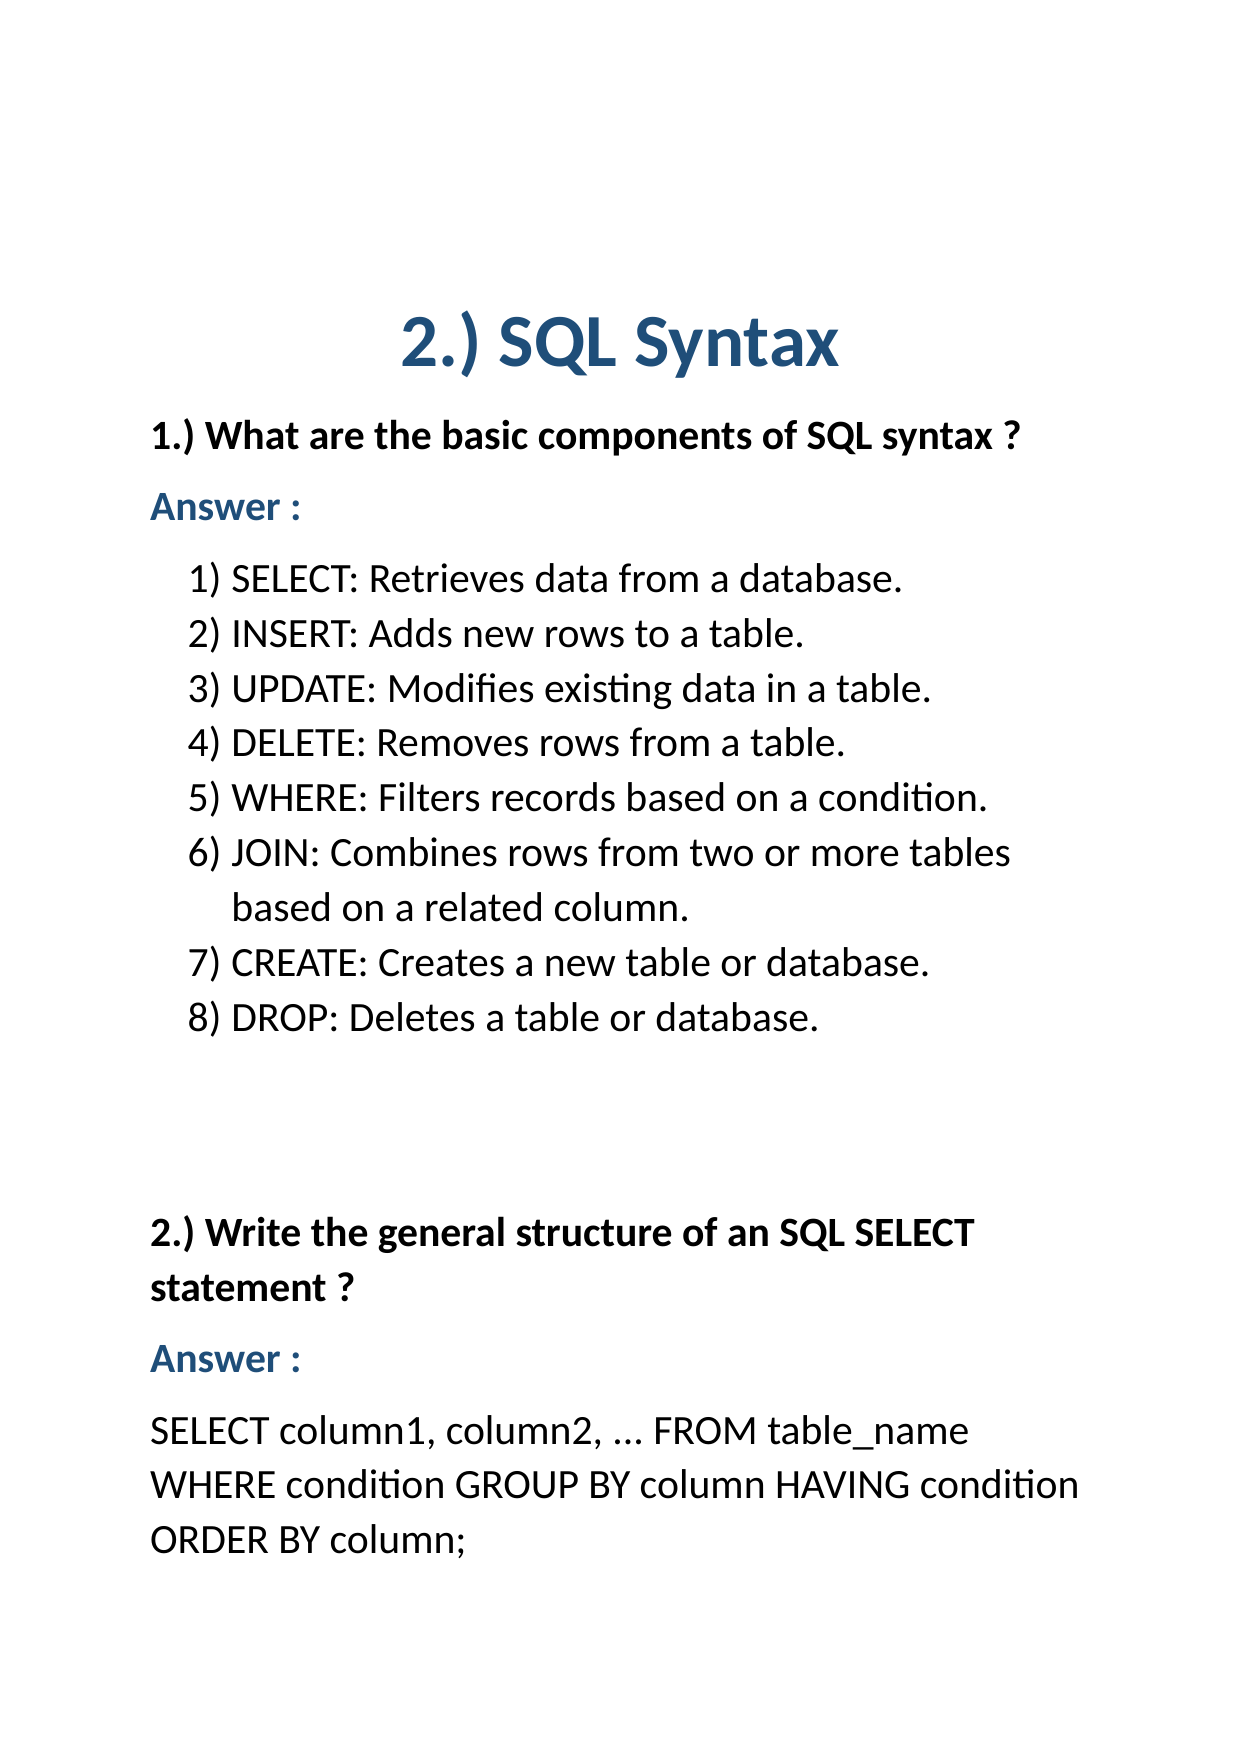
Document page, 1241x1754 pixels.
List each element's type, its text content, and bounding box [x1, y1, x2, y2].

list JOIN: Combines rows from two or more tables based on a related column. [187, 826, 1090, 932]
list DROP: Deletes a table or database. [187, 991, 1090, 1042]
list WHERE: Filters records based on a condition. [187, 771, 1090, 822]
text Answer : [150, 480, 1090, 531]
list DELETE: Removes rows from a table. [187, 716, 1090, 767]
text 1.) What are the basic components of SQL syntax ? [150, 409, 1090, 459]
list INSERT: Adds new rows to a table. [187, 607, 1090, 657]
text 2.) SQL Syntax [150, 293, 1090, 385]
text SELECT column1, column2, ... FROM table_name WHERE condition GROUP BY column HAVING condition ORDER BY column; [150, 1404, 1090, 1564]
list SELECT: Retrieves data from a database. [187, 552, 1090, 603]
text Answer : [150, 1332, 1090, 1383]
text 2.) Write the general structure of an SQL SELECT statement ? [150, 1206, 1090, 1311]
list UPDATE: Modifies existing data in a table. [187, 662, 1090, 712]
list CREATE: Creates a new table or database. [187, 936, 1090, 987]
